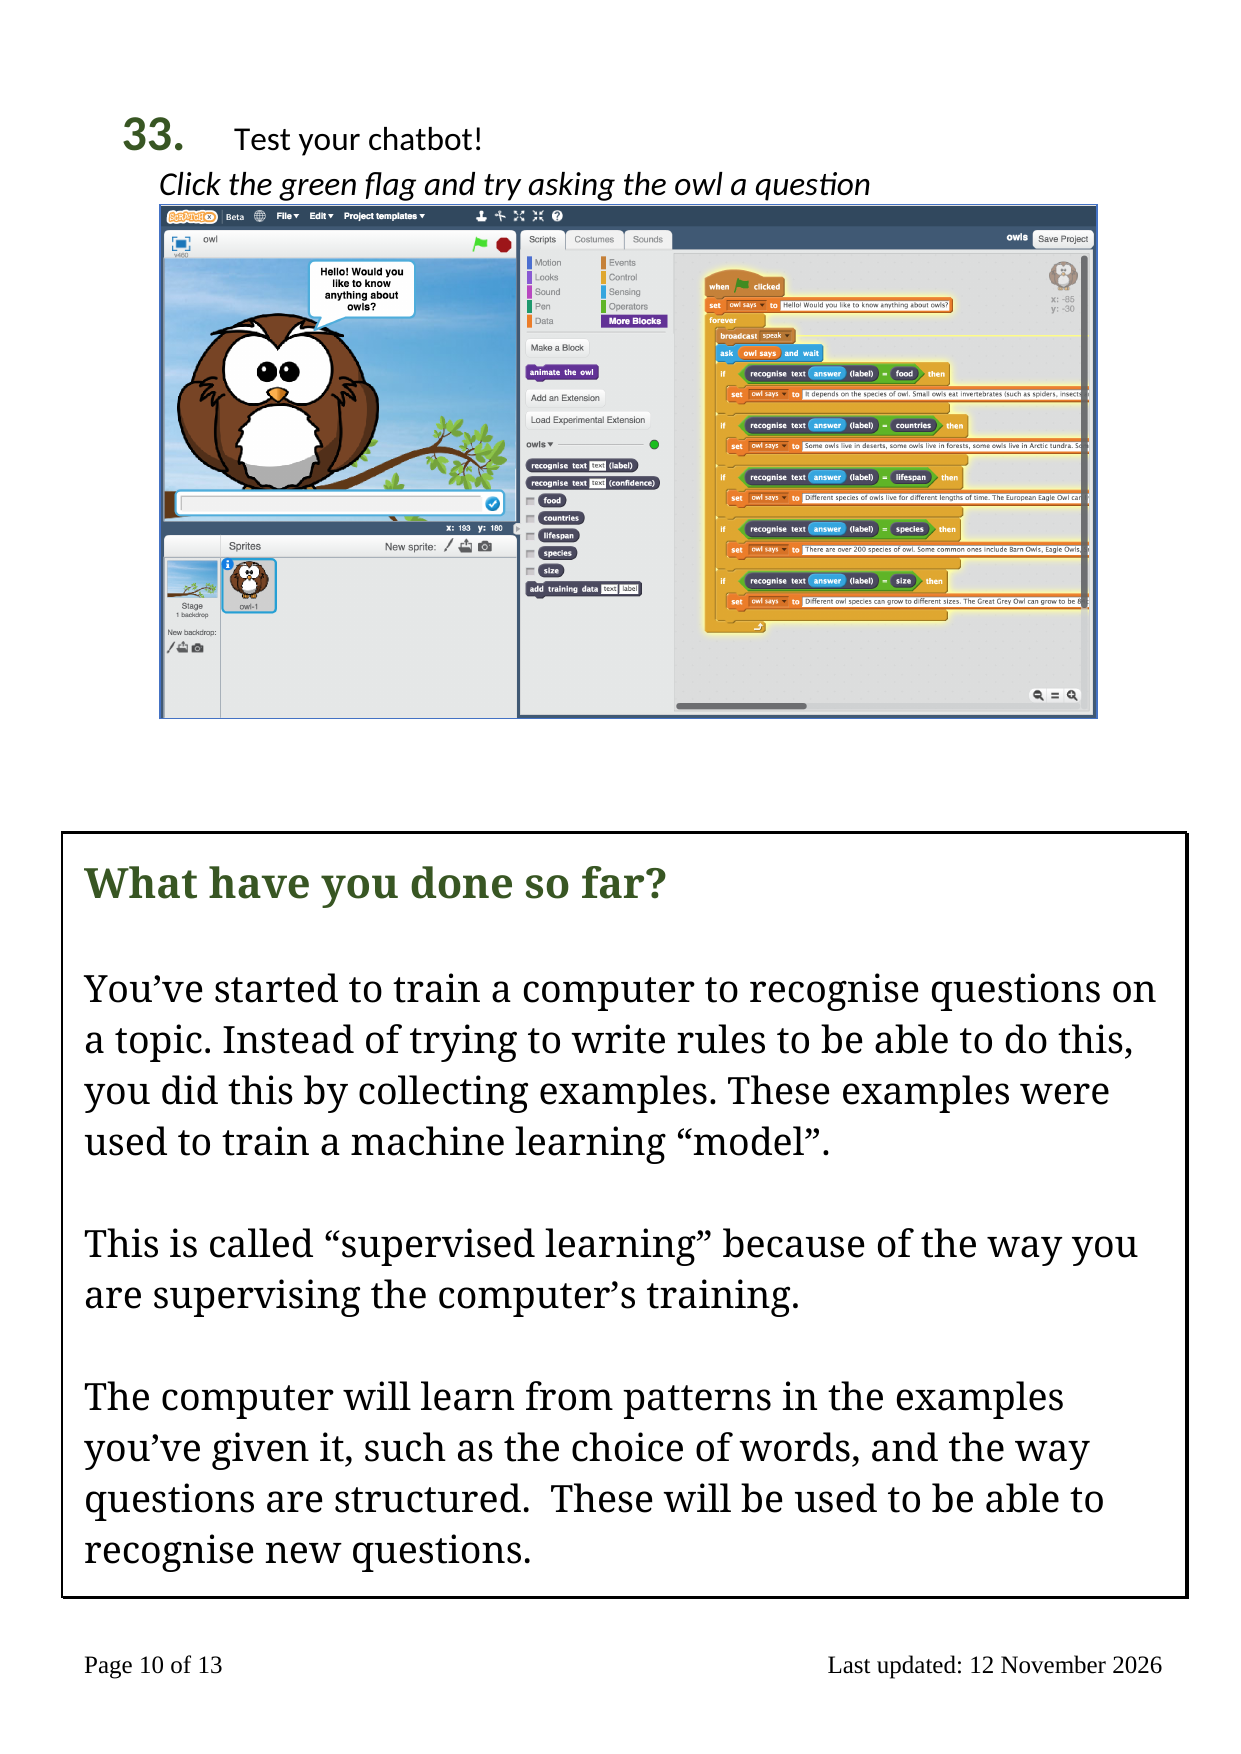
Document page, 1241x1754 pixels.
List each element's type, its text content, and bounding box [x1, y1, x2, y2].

picture [161, 205, 1096, 718]
text This is called “supervised learning” because of the way you are supervising the computer’s training. [84, 1217, 1164, 1319]
text The computer will learn from patterns in the examples you’ve given it, such as the choice of words, and the way questions are structured. These will be used to be able to recognise new questions. [63, 1347, 1185, 1596]
text What have you done so far? [63, 834, 1185, 911]
text You’ve started to train a computer to recognise questions on a topic. Instead of trying to write rules to be able to do this, you did this by collecting examples. These examples were used to train a machine learning “model”. [84, 962, 1164, 1166]
